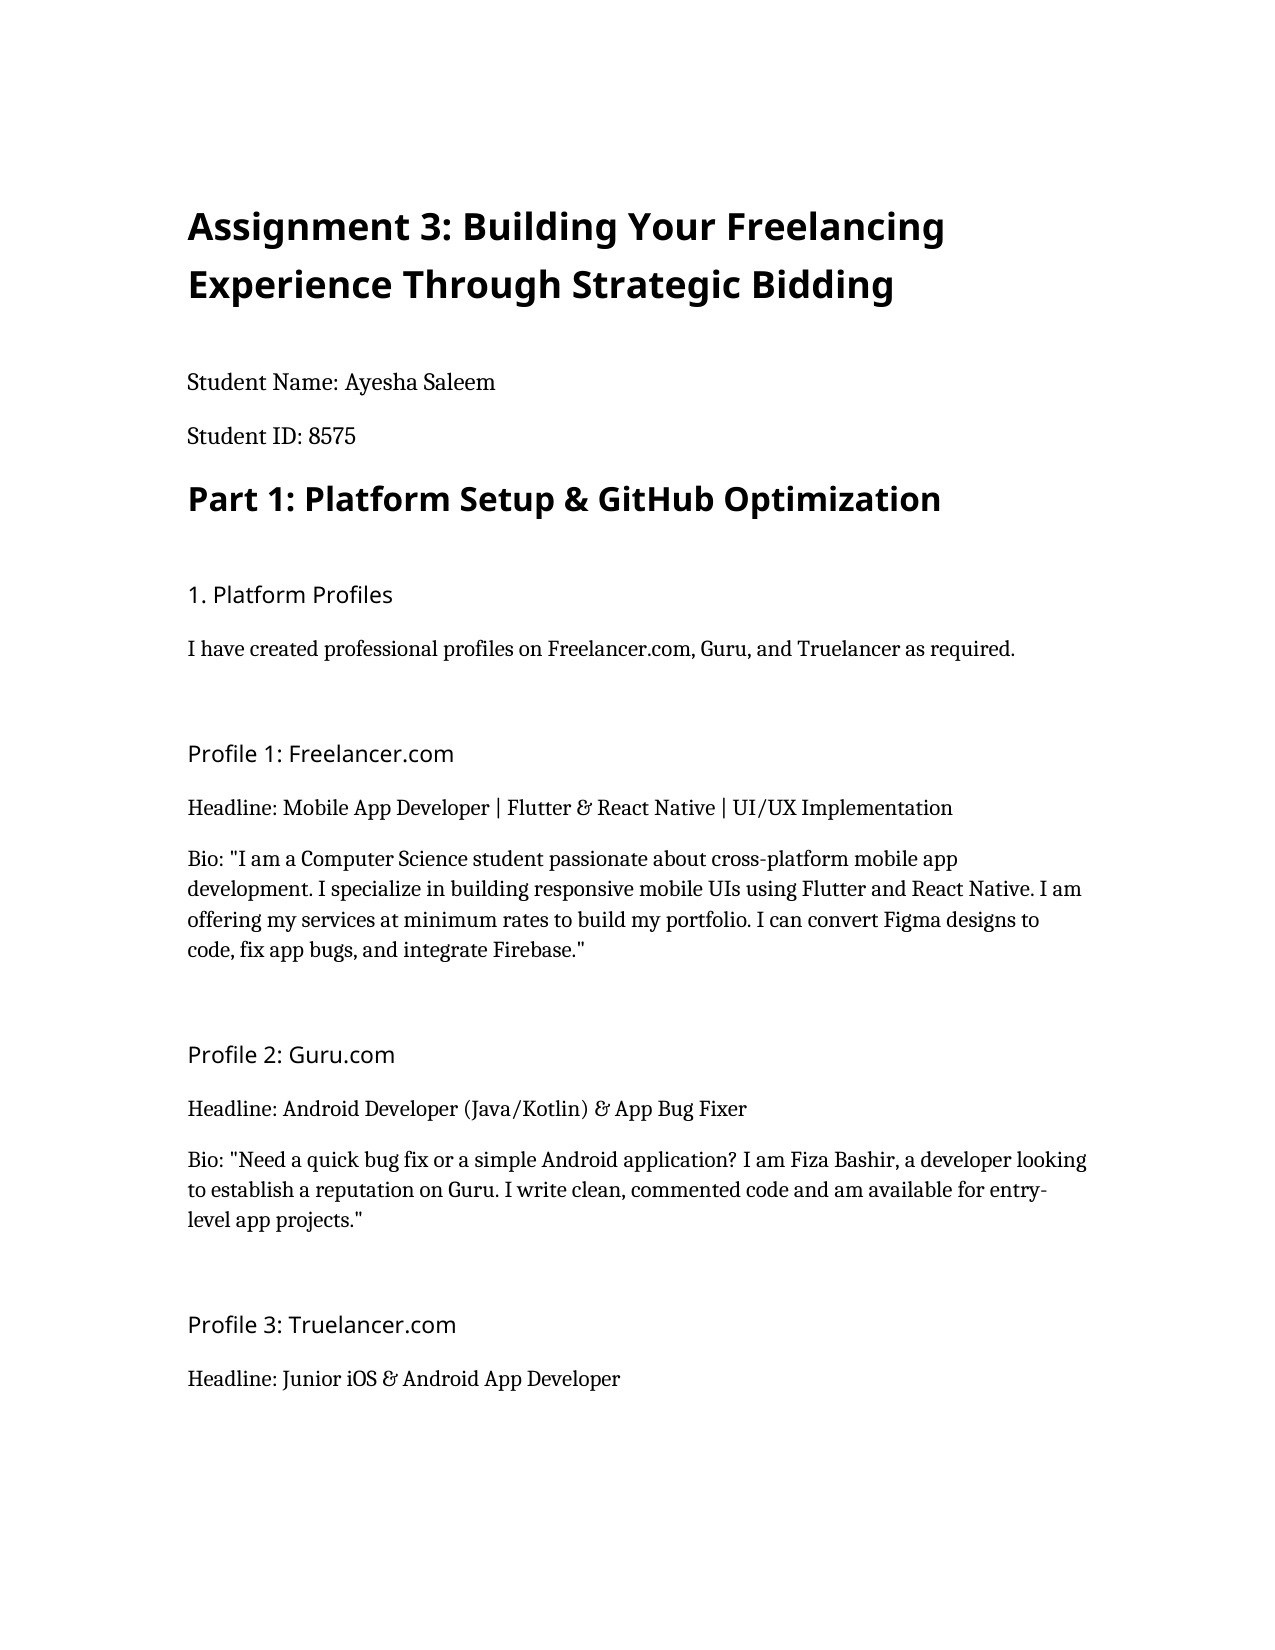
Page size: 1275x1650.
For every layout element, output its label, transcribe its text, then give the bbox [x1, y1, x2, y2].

text Bio: "Need a quick bug fix or a simple Android application? I am Fiza Bashir, a developer looking to establish a reputation on Guru. I write clean, commented code and am available for entry-level app projects." [187, 1146, 1087, 1233]
text Headline: Mobile App Developer | Flutter & React Native | UI/UX Implementation [187, 795, 1087, 821]
subtitle Part 1: Platform Setup & GitHub Optimization [187, 476, 1087, 521]
text Student Name: Ayesha Saleem [187, 368, 1087, 397]
text I have created professional profiles on Freelancer.com, Guru, and Truelancer as required. [187, 636, 1087, 662]
subtitle Assignment 3: Building Your Freelancing Experience Through Strategic Bidding [187, 200, 1087, 310]
text Profile 3: Truelancer.com [187, 1309, 1087, 1340]
text Headline: Junior iOS & Android App Developer [187, 1366, 1087, 1392]
text 1. Platform Profiles [187, 579, 1087, 611]
text Profile 2: Guru.com [187, 1039, 1087, 1070]
text Profile 1: Freelancer.com [187, 738, 1087, 769]
text Student ID: 8575 [187, 422, 1087, 451]
text Bio: "I am a Computer Science student passionate about cross-platform mobile app development. I specialize in building responsive mobile UIs using Flutter and React Native. I am offering my services at minimum rates to build my portfolio. I can convert Figma designs to code, fix app bugs, and integrate Firebase." [187, 846, 1087, 963]
text Headline: Android Developer (Java/Kotlin) & App Bug Fixer [187, 1095, 1087, 1122]
